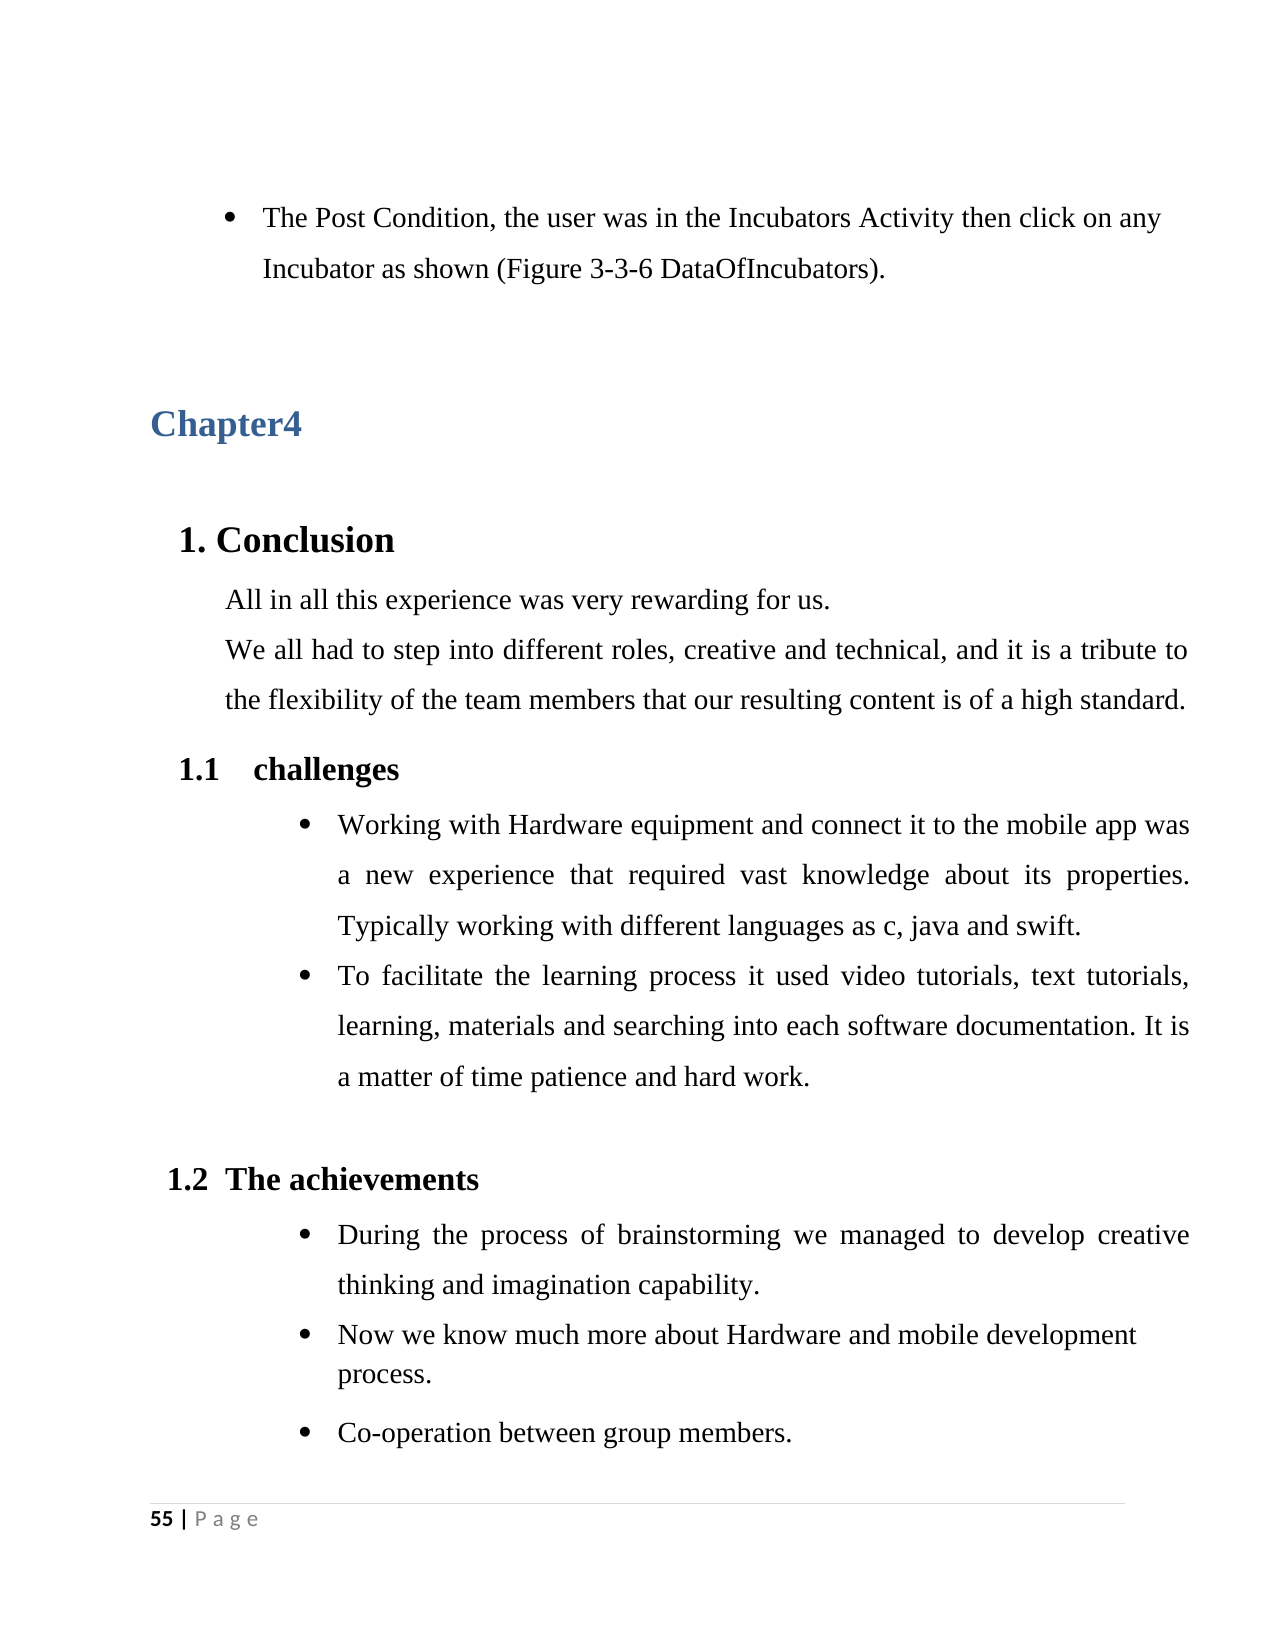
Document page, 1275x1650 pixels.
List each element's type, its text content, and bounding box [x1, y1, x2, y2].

text 1.2 The achievements [150, 1159, 1191, 1198]
subtitle Chapter4 [150, 401, 1191, 444]
list Now we know much more about Hardware and mobile development process. [300, 1317, 1191, 1390]
list challenges [178, 749, 1191, 788]
list Conclusion [178, 517, 1191, 560]
list Working with Hardware equipment and connect it to the mobile app was a new experience that required vast knowledge about its properties. Typically working with different languages as c, java and swift. [300, 807, 1191, 941]
list During the process of brainstorming we managed to develop creative thinking and imagination capability. [300, 1217, 1191, 1301]
list To facilitate the learning process it used video tutorials, text tutorials, learning, materials and searching into each software documentation. It is a matter of time patience and hard work. [300, 958, 1191, 1092]
list The Post Condition, the user was in the Incubators Activity then click on any Incubator as shown (Figure 3-3-6 DataOfIncubators). [225, 200, 1191, 284]
list Co-operation between group members. [300, 1416, 1191, 1449]
list We all had to step into different roles, creative and technical, and it is a tribute to the flexibility of the team members that our resulting content is of a high standard. [225, 632, 1191, 716]
list All in all this experience was very rewarding for us. [225, 582, 1191, 615]
